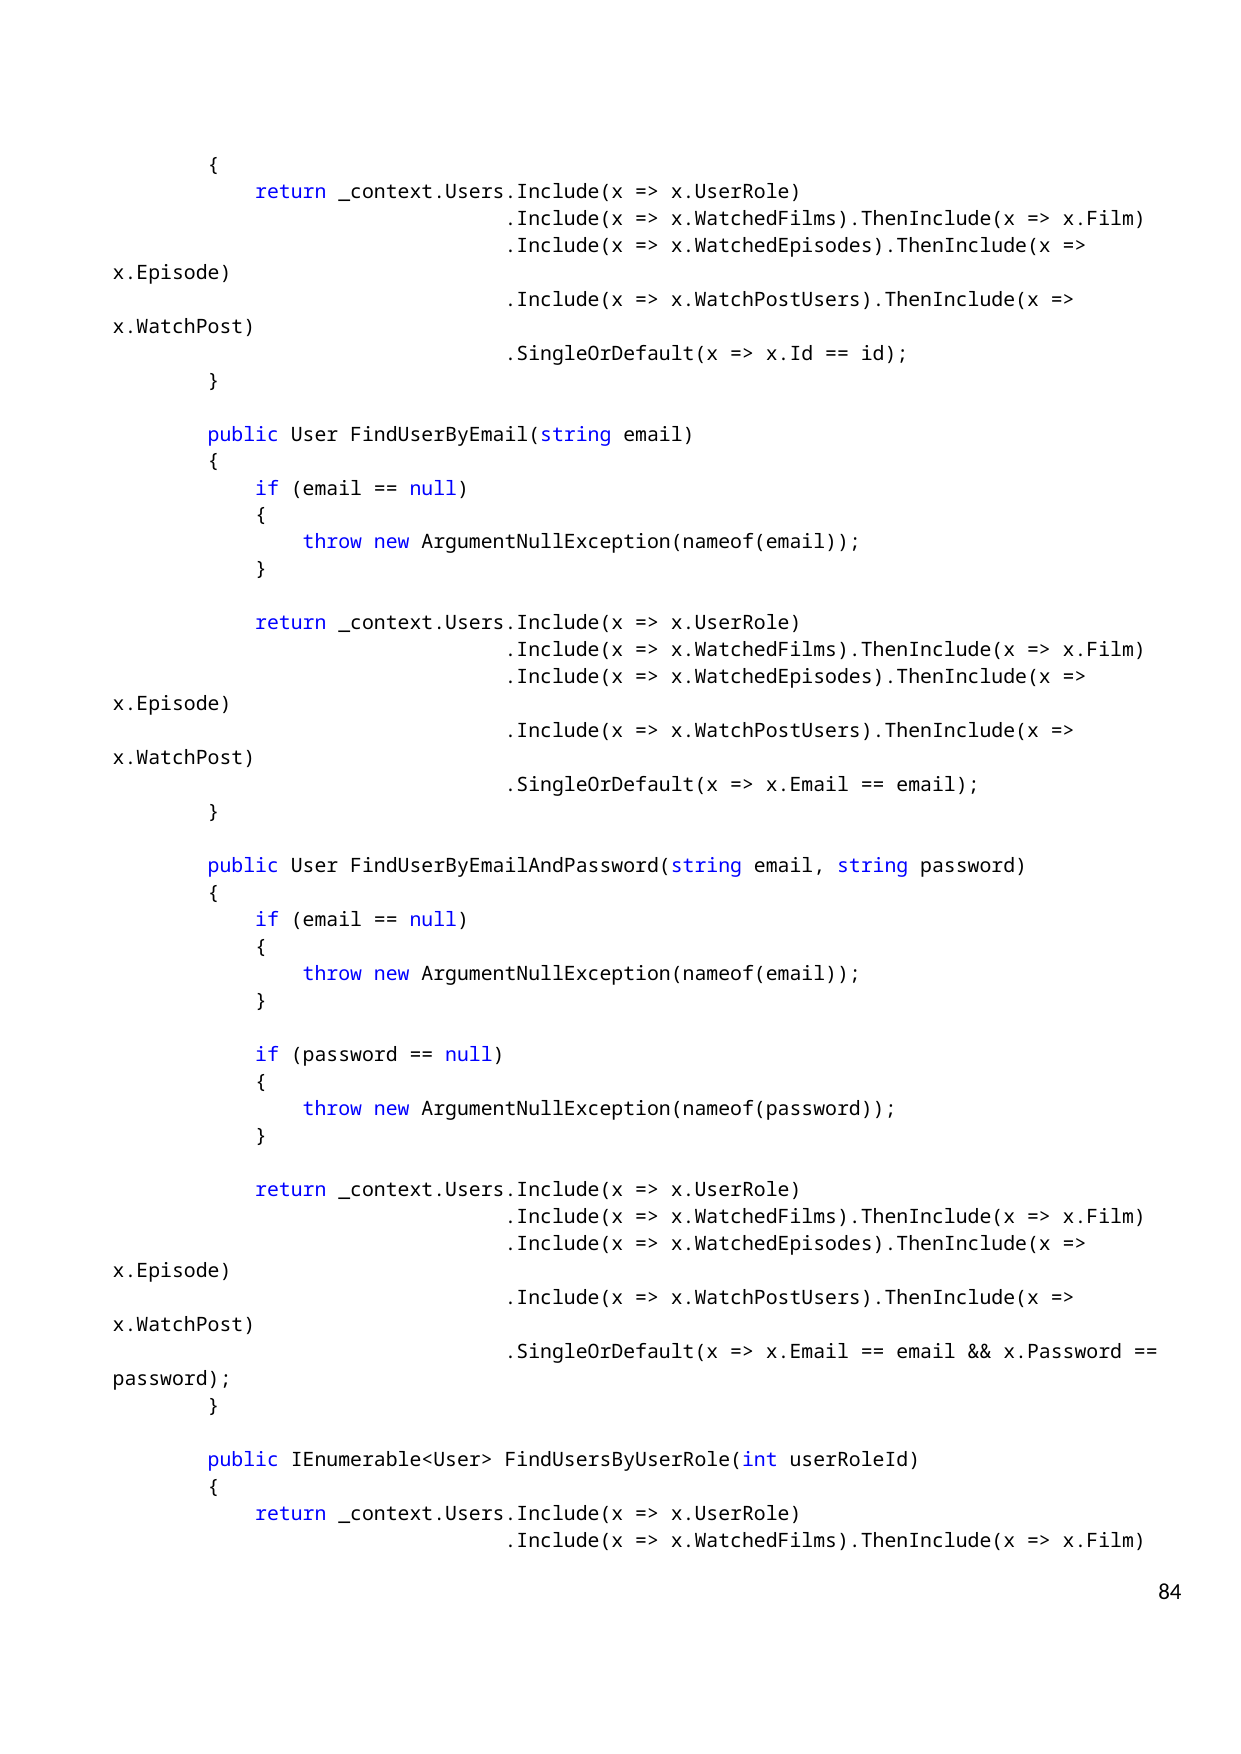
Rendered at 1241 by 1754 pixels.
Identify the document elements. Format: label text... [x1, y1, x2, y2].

text } [112, 986, 1181, 1013]
text } [112, 366, 1181, 393]
text .SingleOrDefault(x => x.Email == email); [112, 771, 1181, 797]
text .Include(x => x.WatchedEpisodes).ThenInclude(x => x.Episode) [112, 663, 1181, 717]
text throw new ArgumentNullException(nameof(email)); [112, 959, 1181, 986]
text .Include(x => x.WatchedEpisodes).ThenInclude(x => x.Episode) [112, 1229, 1181, 1283]
text { [112, 501, 1181, 528]
text { [112, 878, 1181, 905]
text if (email == null) [112, 905, 1181, 932]
text return _context.Users.Include(x => x.UserRole) [112, 1499, 1181, 1526]
text .Include(x => x.WatchPostUsers).ThenInclude(x => x.WatchPost) [112, 1283, 1181, 1337]
text public User FindUserByEmail(string email) [112, 420, 1181, 447]
text } [112, 1121, 1181, 1148]
text if (email == null) [112, 474, 1181, 501]
text .Include(x => x.WatchedFilms).ThenInclude(x => x.Film) [112, 1526, 1181, 1553]
text } [112, 1391, 1181, 1418]
text .Include(x => x.WatchPostUsers).ThenInclude(x => x.WatchPost) [112, 285, 1181, 339]
text return _context.Users.Include(x => x.UserRole) [112, 1175, 1181, 1202]
text public User FindUserByEmailAndPassword(string email, string password) [112, 851, 1181, 878]
text public IEnumerable<User> FindUsersByUserRole(int userRoleId) [112, 1445, 1181, 1472]
text .SingleOrDefault(x => x.Email == email && x.Password == password); [112, 1337, 1181, 1391]
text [112, 231, 1181, 285]
text return _context.Users.Include(x => x.UserRole) [112, 609, 1181, 636]
text throw new ArgumentNullException(nameof(email)); [112, 528, 1181, 555]
text .Include(x => x.WatchedFilms).ThenInclude(x => x.Film) [112, 1202, 1181, 1229]
text .SingleOrDefault(x => x.Id == id); [112, 339, 1181, 366]
text { [112, 932, 1181, 959]
text } [112, 555, 1181, 582]
text } [112, 797, 1181, 824]
text if (password == null) [112, 1040, 1181, 1067]
text return _context.Users.Include(x => x.UserRole) [112, 177, 1181, 204]
text { [112, 150, 1181, 177]
text throw new ArgumentNullException(nameof(password)); [112, 1094, 1181, 1121]
text { [112, 1067, 1181, 1094]
text .Include(x => x.WatchedFilms).ThenInclude(x => x.Film) [112, 204, 1181, 231]
text { [112, 1472, 1181, 1499]
text .Include(x => x.WatchedFilms).ThenInclude(x => x.Film) [112, 636, 1181, 663]
text .Include(x => x.WatchPostUsers).ThenInclude(x => x.WatchPost) [112, 717, 1181, 771]
text { [112, 447, 1181, 474]
